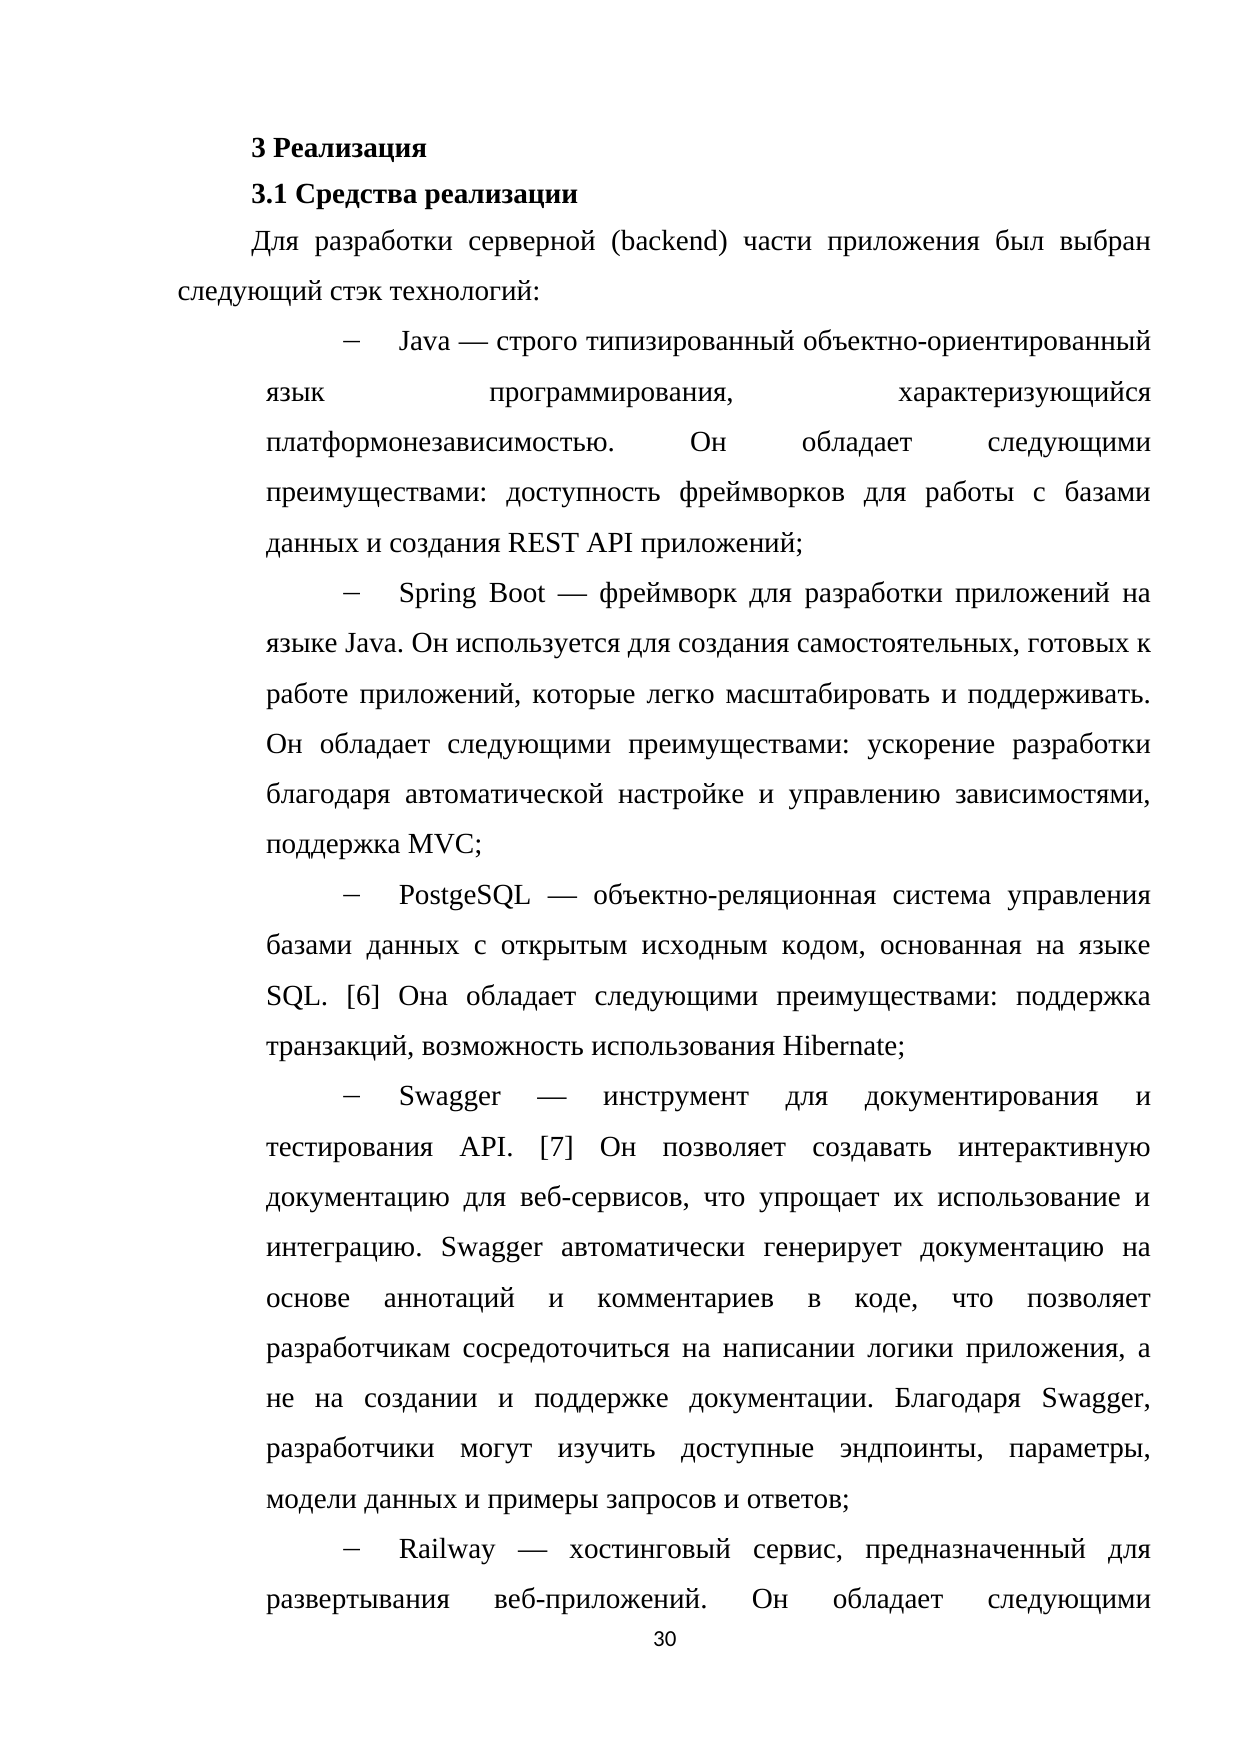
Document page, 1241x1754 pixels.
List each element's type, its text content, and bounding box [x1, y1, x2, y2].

text PostgeSQL — объектно-реляционная система управления базами данных с открытым исходным кодом, основанная на языке SQL. [6] Она обладает следующими преимуществами: поддержка транзакций, возможность использования Hibernate; [266, 877, 1152, 1062]
text Реализация [251, 131, 1152, 164]
text Java — строго типизированный объектно-ориентированный язык программирования, характеризующийся платформонезависимостью. Он обладает следующими преимуществами: доступность фреймворков для работы с базами данных и создания REST API приложений; [266, 323, 1152, 558]
text Для разработки серверной (backend) части приложения был выбран следующий стэк технологий: [177, 223, 1152, 307]
text Средства реализации [251, 177, 1152, 210]
text Swagger — инструмент для документирования и тестирования API. [7] Он позволяет создавать интерактивную документацию для веб-сервисов, что упрощает их использование и интеграцию. Swagger автоматически генерирует документацию на основе аннотаций и комментариев в коде, что позволяет разработчикам сосредоточиться на написании логики приложения, а не на создании и поддержке документации. Благодаря Swagger, разработчики могут изучить доступные эндпоинты, параметры, модели данных и примеры запросов и ответов; [266, 1078, 1152, 1514]
text Spring Boot — фреймворк для разработки приложений на языке Java. Он используется для создания самостоятельных, готовых к работе приложений, которые легко масштабировать и поддерживать. Он обладает следующими преимуществами: ускорение разработки благодаря автоматической настройке и управлению зависимостями, поддержка MVC; [266, 575, 1152, 860]
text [266, 1531, 1152, 1615]
